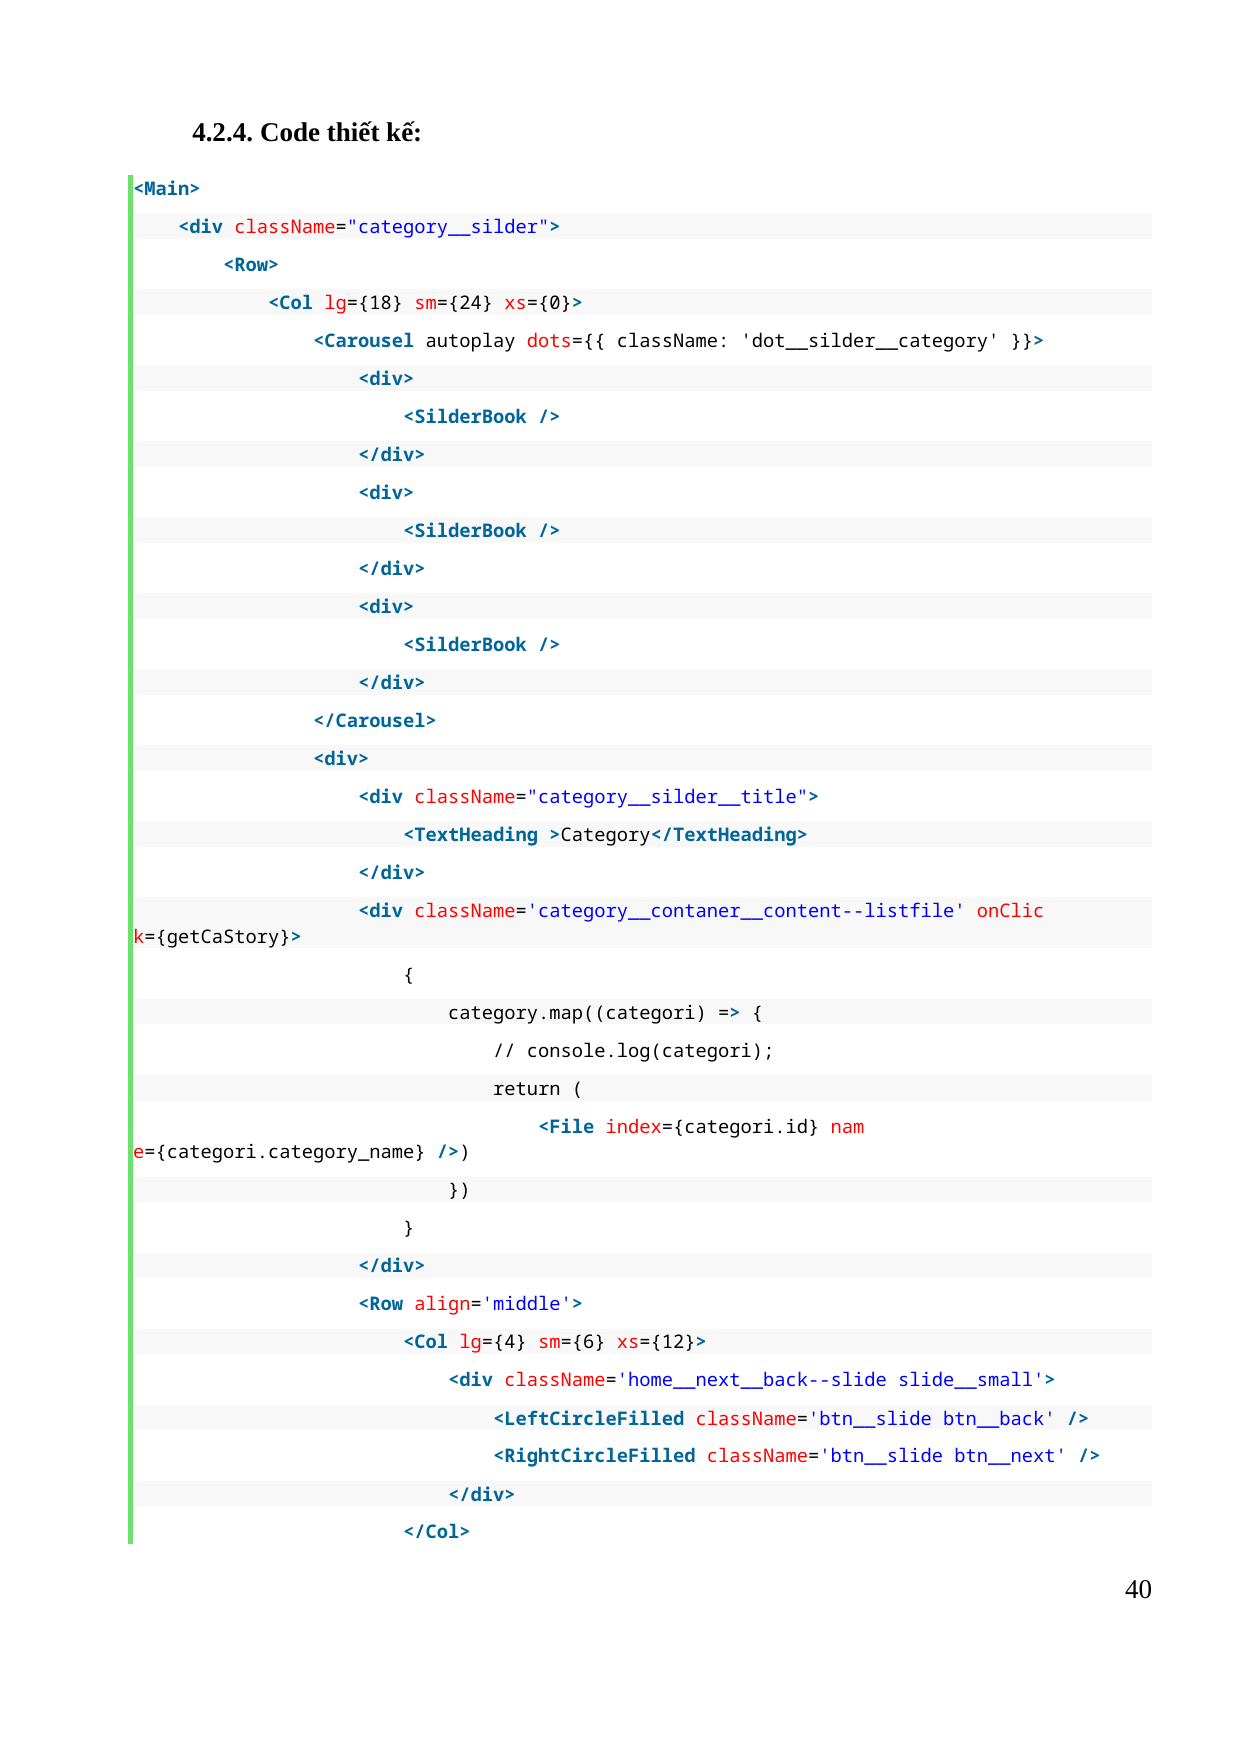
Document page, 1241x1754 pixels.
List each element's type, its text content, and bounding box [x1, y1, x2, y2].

text </div> [133, 1481, 1152, 1506]
text <div> [133, 365, 1152, 391]
text <Col lg={4} sm={6} xs={12}> [133, 1329, 1152, 1354]
text <RightCircleFilled className='btn__slide btn__next' /> [133, 1443, 1152, 1468]
text </div> [133, 669, 1152, 695]
text }) [133, 1177, 1152, 1202]
text } [133, 1215, 1152, 1240]
text <div className='category__contaner__content--listfile' onClick={getCaStory}> [133, 897, 1152, 948]
text <SilderBook /> [133, 517, 1152, 543]
text category.map((categori) => { [133, 999, 1152, 1024]
subtitle Code thiết kế: [192, 116, 1152, 147]
text <Main> [133, 175, 1152, 201]
text <div> [133, 479, 1152, 505]
text <div className="category__silder"> [133, 213, 1152, 239]
text { [133, 961, 1152, 987]
text // console.log(categori); [133, 1037, 1152, 1063]
text </div> [133, 441, 1152, 467]
text <LeftCircleFilled className='btn__slide btn__back' /> [133, 1405, 1152, 1430]
text </div> [133, 555, 1152, 581]
text <SilderBook /> [133, 631, 1152, 657]
text </div> [133, 859, 1152, 885]
text <TextHeading >Category</TextHeading> [133, 821, 1152, 847]
text </Col> [133, 1519, 1152, 1544]
text <div> [133, 745, 1152, 771]
text <Col lg={18} sm={24} xs={0}> [133, 289, 1152, 315]
text <Row> [133, 251, 1152, 277]
text <div> [133, 593, 1152, 619]
text <div className="category__silder__title"> [133, 783, 1152, 809]
text <div className='home__next__back--slide slide__small'> [133, 1367, 1152, 1392]
text <Row align='middle'> [133, 1291, 1152, 1316]
text return ( [133, 1075, 1152, 1101]
text <Carousel autoplay dots={{ className: 'dot__silder__category' }}> [133, 327, 1152, 353]
text </div> [133, 1253, 1152, 1278]
text <File index={categori.id} name={categori.category_name} />) [133, 1113, 1152, 1164]
text </Carousel> [133, 707, 1152, 733]
text <SilderBook /> [133, 403, 1152, 429]
